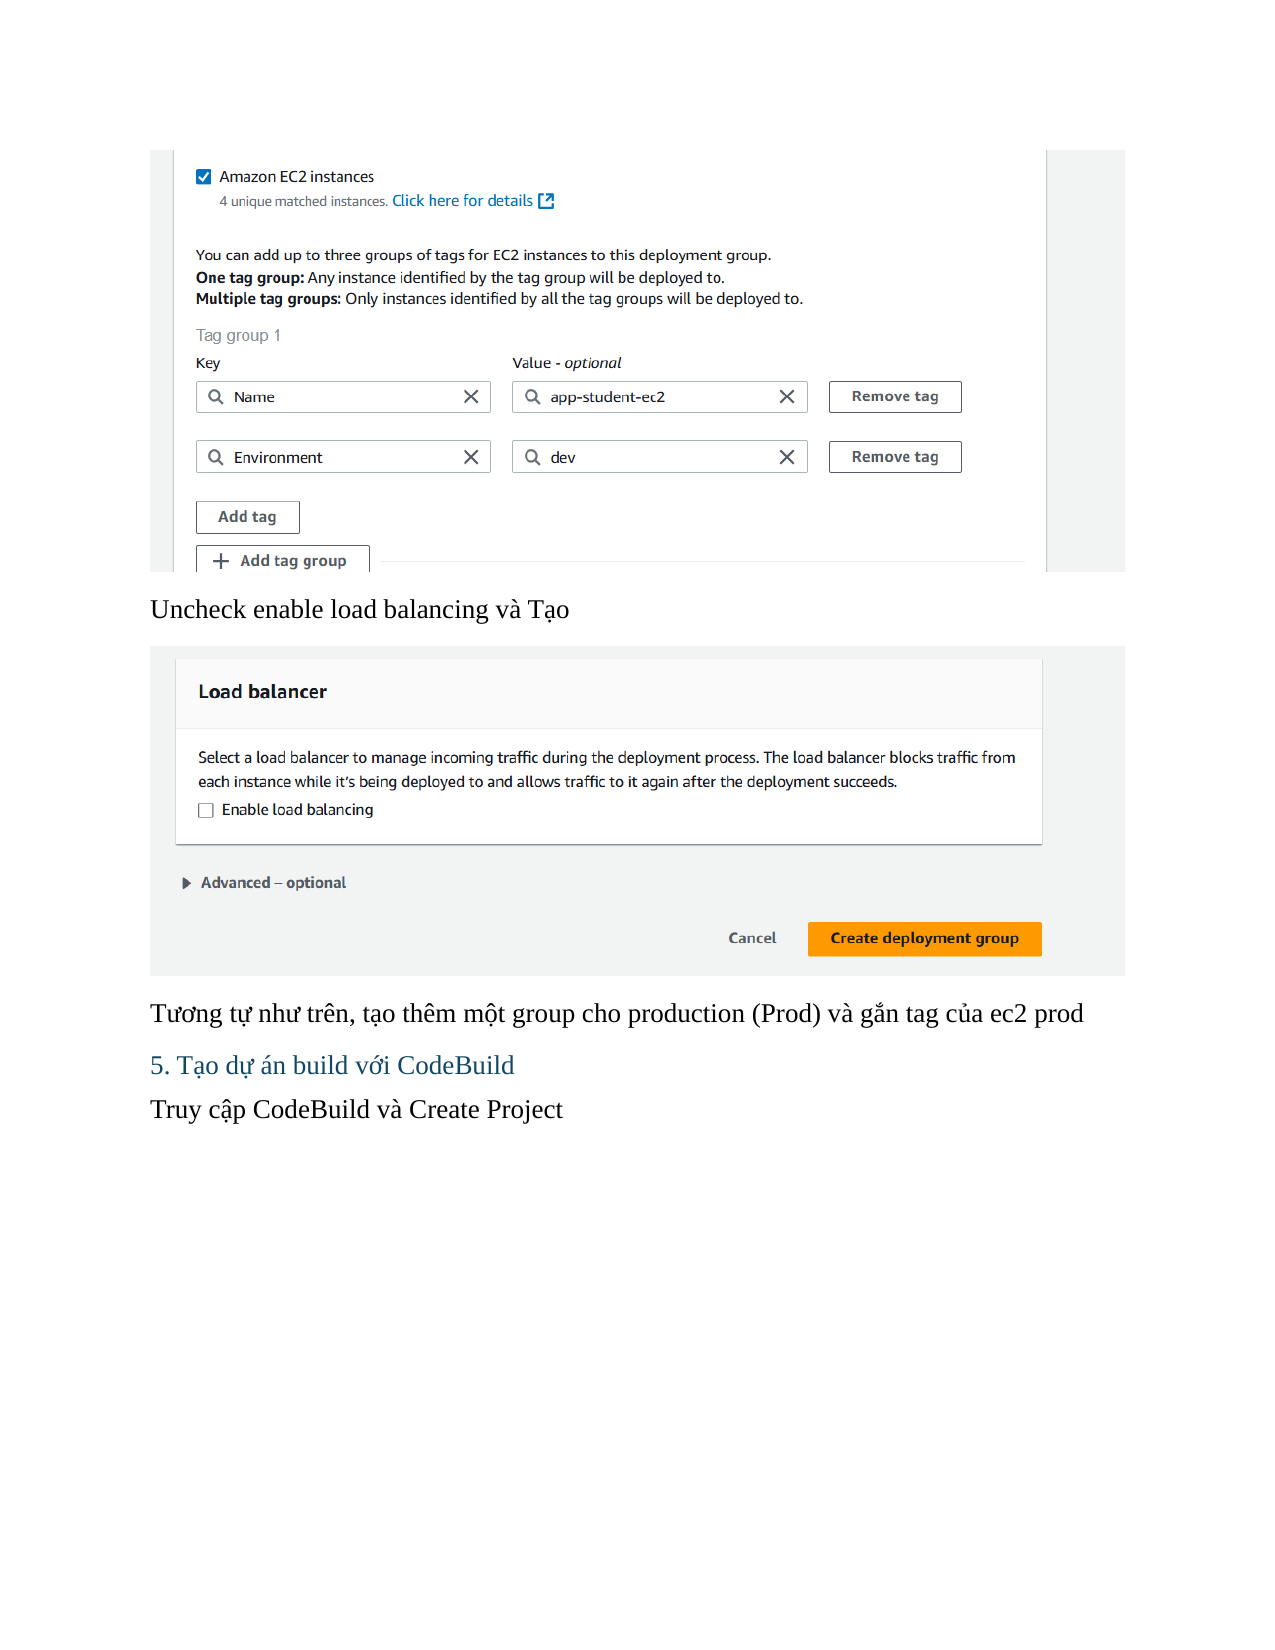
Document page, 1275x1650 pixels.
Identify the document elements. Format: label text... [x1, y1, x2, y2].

text Truy cập CodeBuild và Create Project [150, 1093, 1125, 1125]
text Tương tự như trên, tạo thêm một group cho production (Prod) và gắn tag của ec2 prod [150, 997, 1125, 1028]
text Uncheck enable load balancing và Tạo [150, 594, 1125, 625]
picture [150, 150, 1125, 572]
subtitle 5. Tạo dự án build với CodeBuild [150, 1049, 1125, 1081]
picture [150, 646, 1125, 976]
